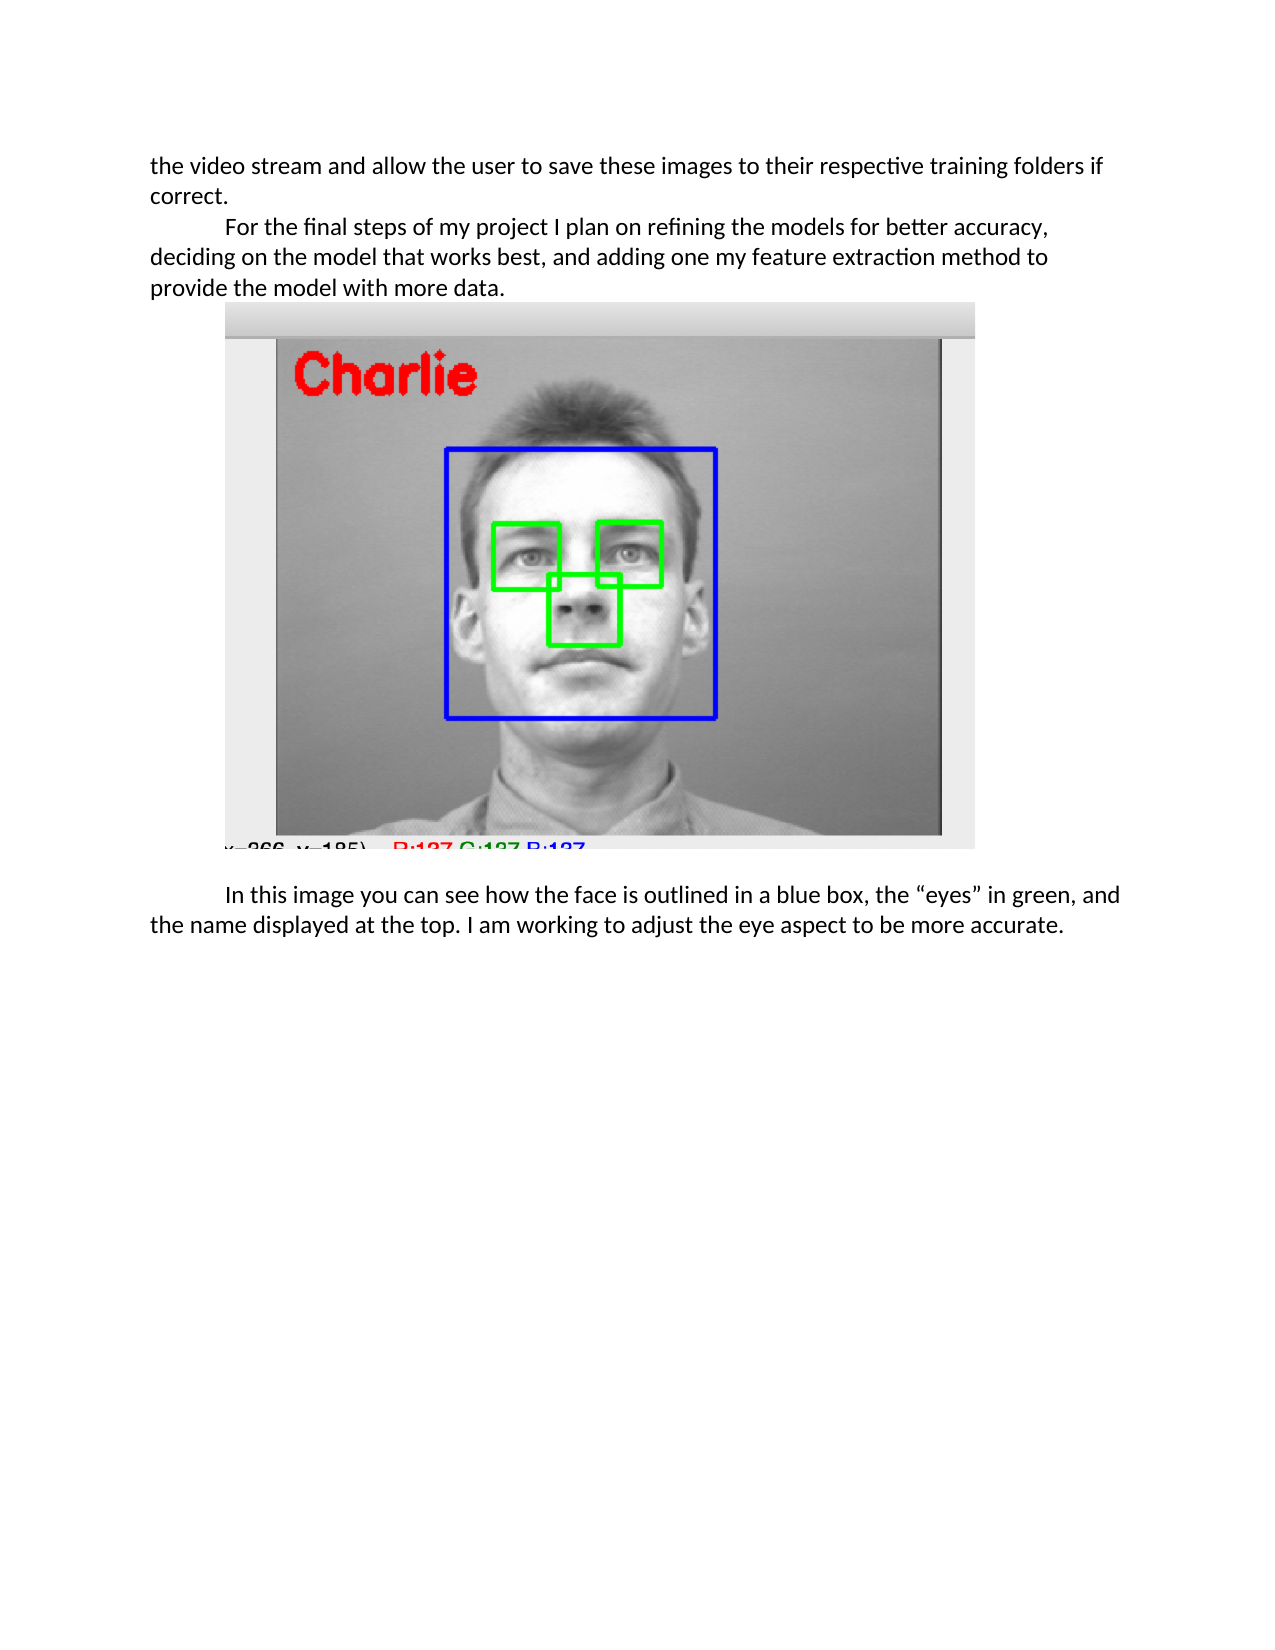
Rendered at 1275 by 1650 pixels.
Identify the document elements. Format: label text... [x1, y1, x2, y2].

text For the final steps of my project I plan on refining the models for better accuracy, deciding on the model that works best, and adding one my feature extraction method to provide the model with more data. [150, 211, 1125, 303]
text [150, 150, 1125, 211]
text In this image you can see how the face is outlined in a blue box, the “eyes” in green, and the name displayed at the top. I am working to adjust the eye aspect to be more accurate. [150, 879, 1125, 940]
picture [225, 302, 976, 849]
